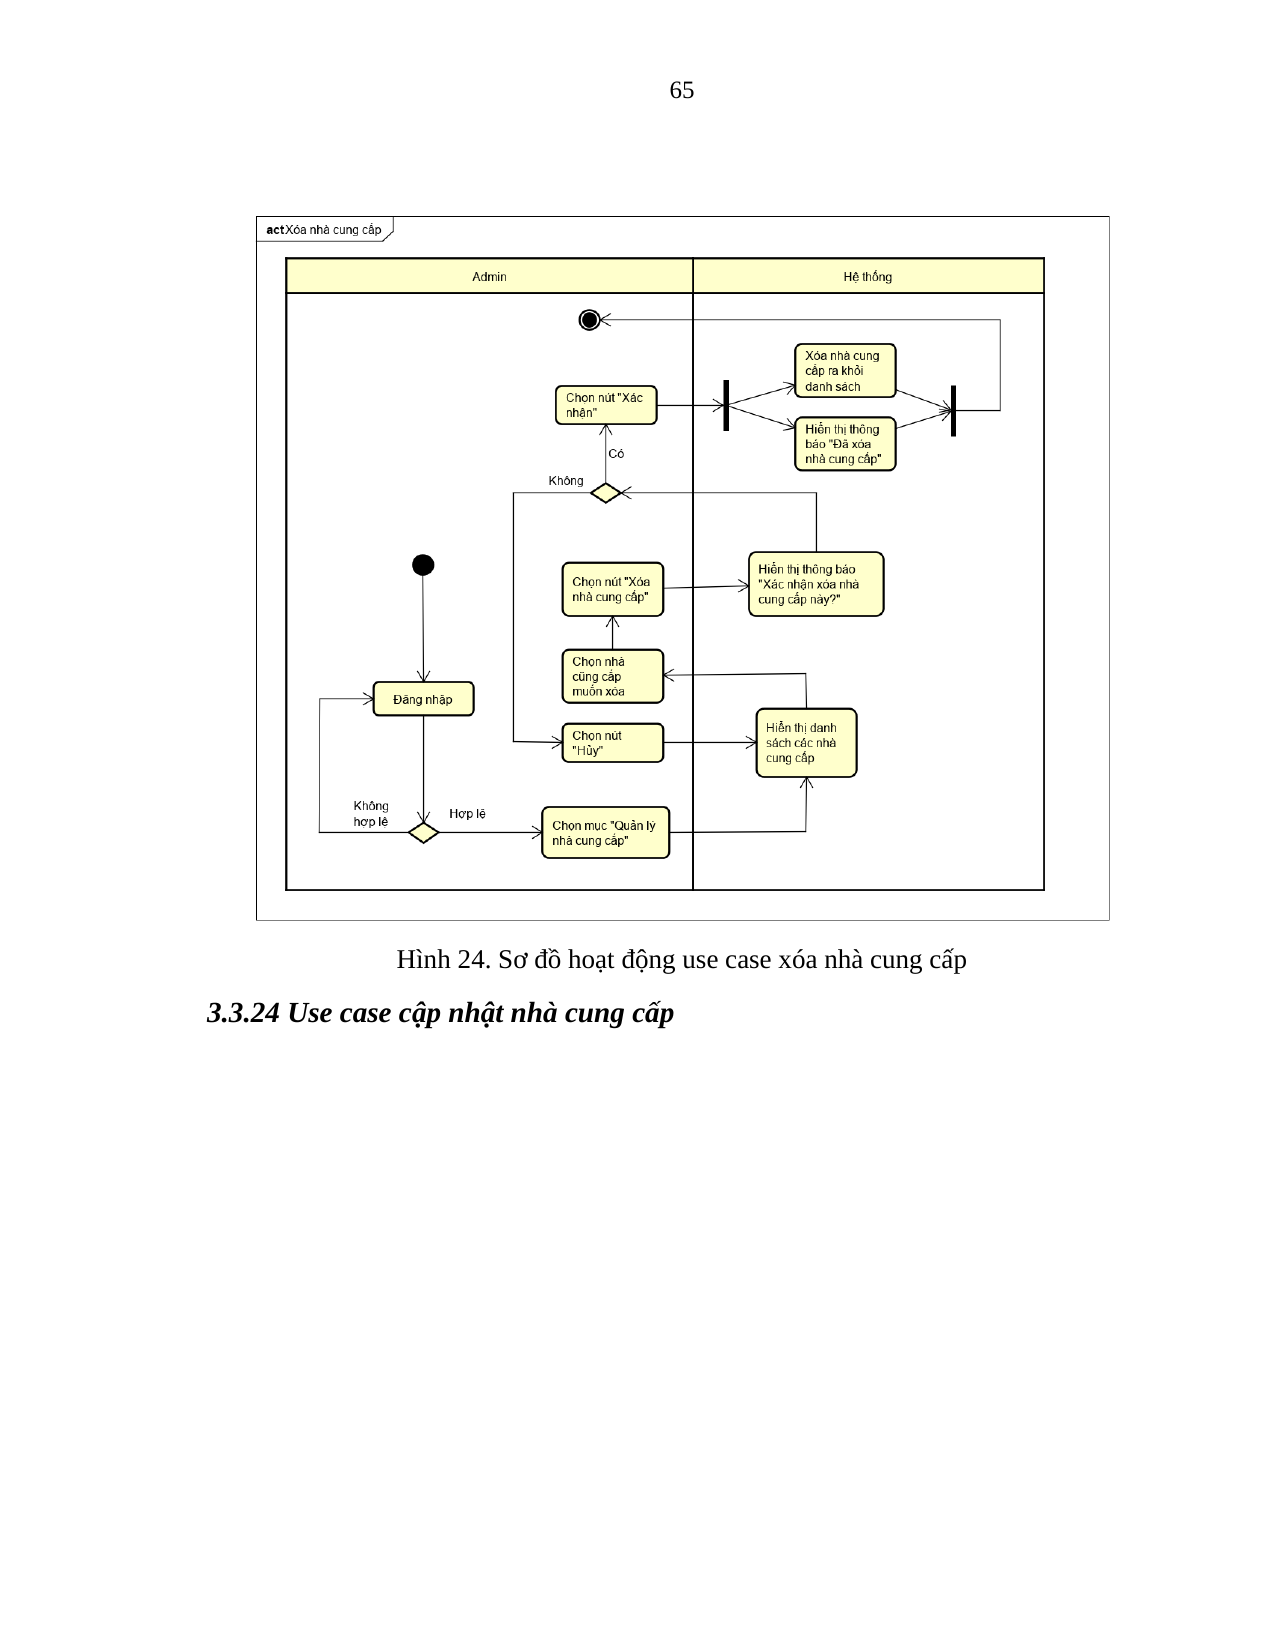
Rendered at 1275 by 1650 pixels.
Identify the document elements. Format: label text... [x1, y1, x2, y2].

text 3.3.24 Use case cập nhật nhà cung cấp [207, 995, 1157, 1029]
picture [246, 206, 1118, 929]
text Hình 24. Sơ đồ hoạt động use case xóa nhà cung cấp [207, 943, 1157, 974]
